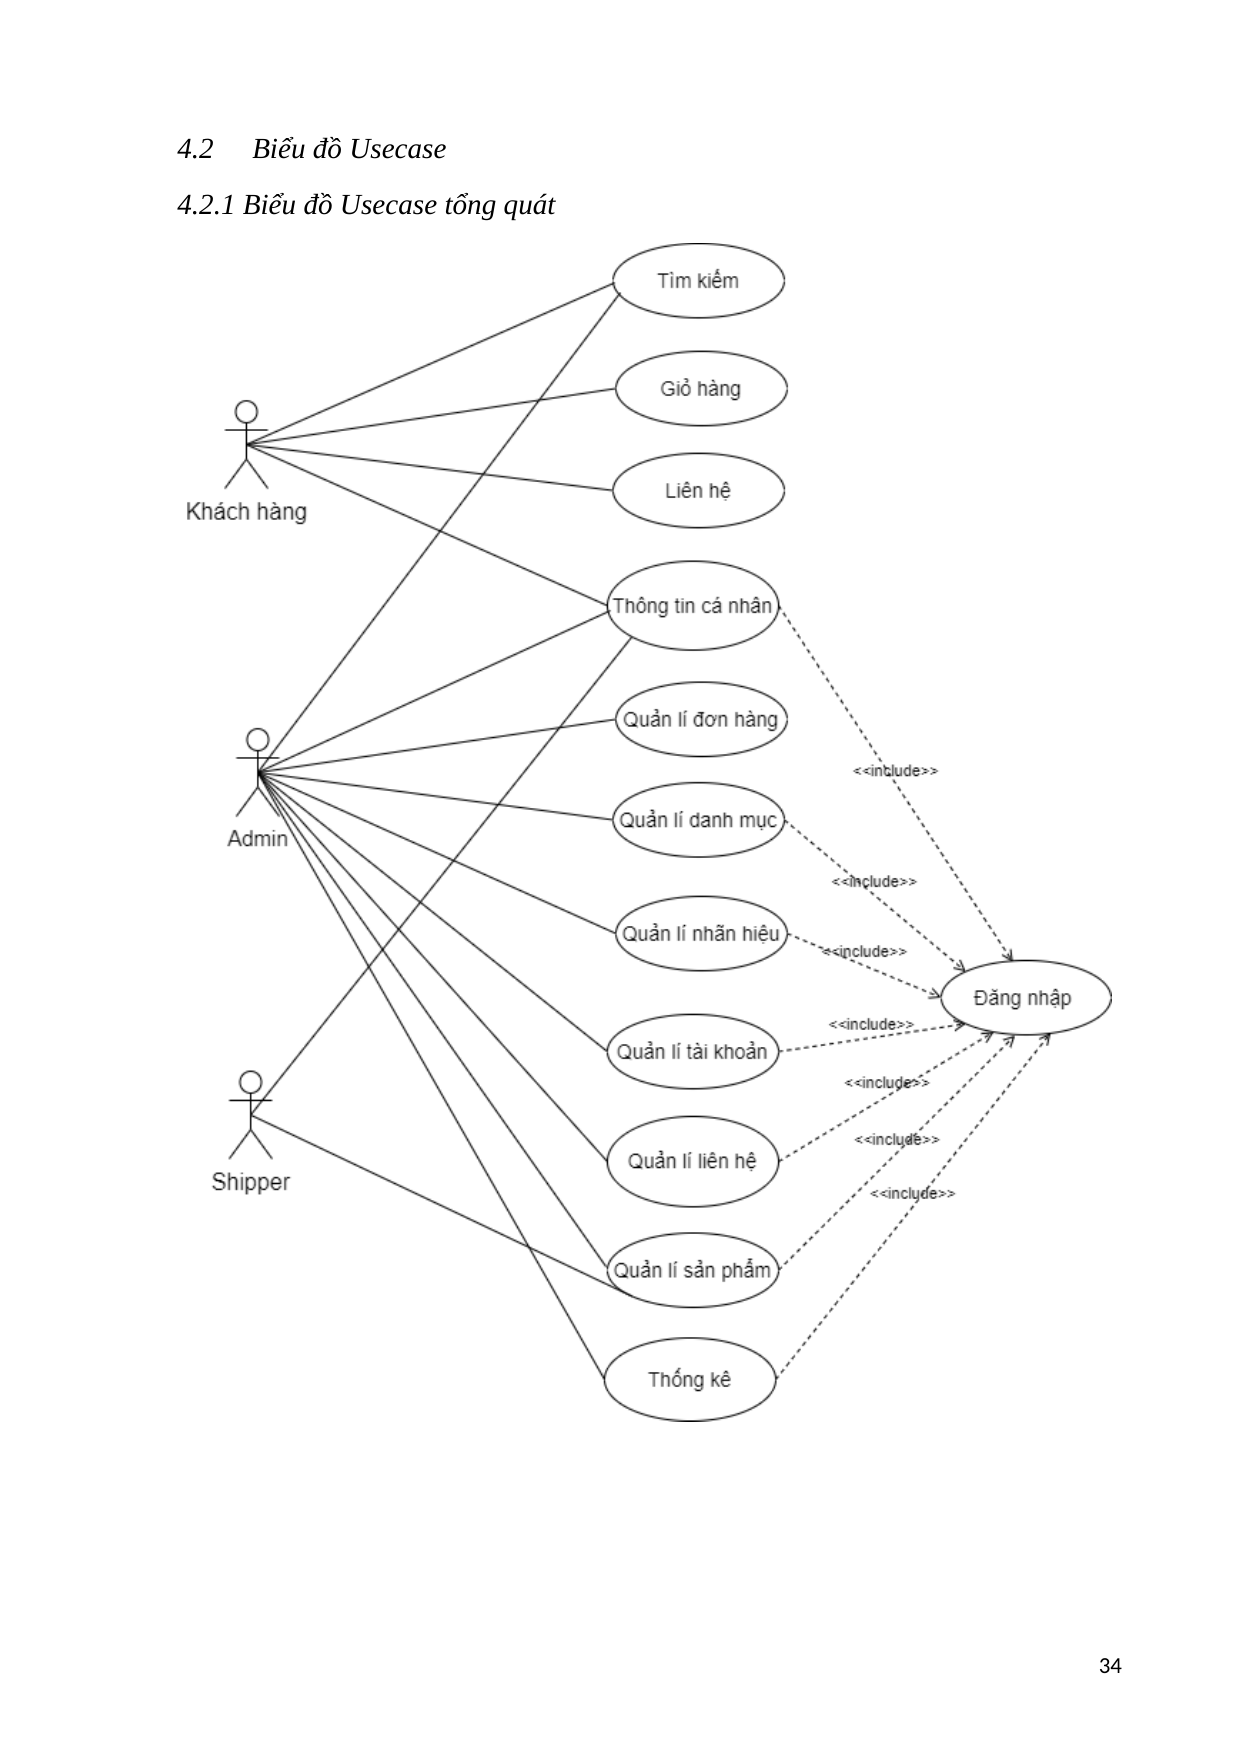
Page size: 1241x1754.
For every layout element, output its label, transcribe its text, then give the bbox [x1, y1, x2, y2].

picture [186, 243, 1112, 1422]
subtitle 4.2.1 Biểu đồ Usecase tổng quát [177, 187, 1122, 221]
subtitle Biểu đồ Usecase [177, 131, 1122, 164]
